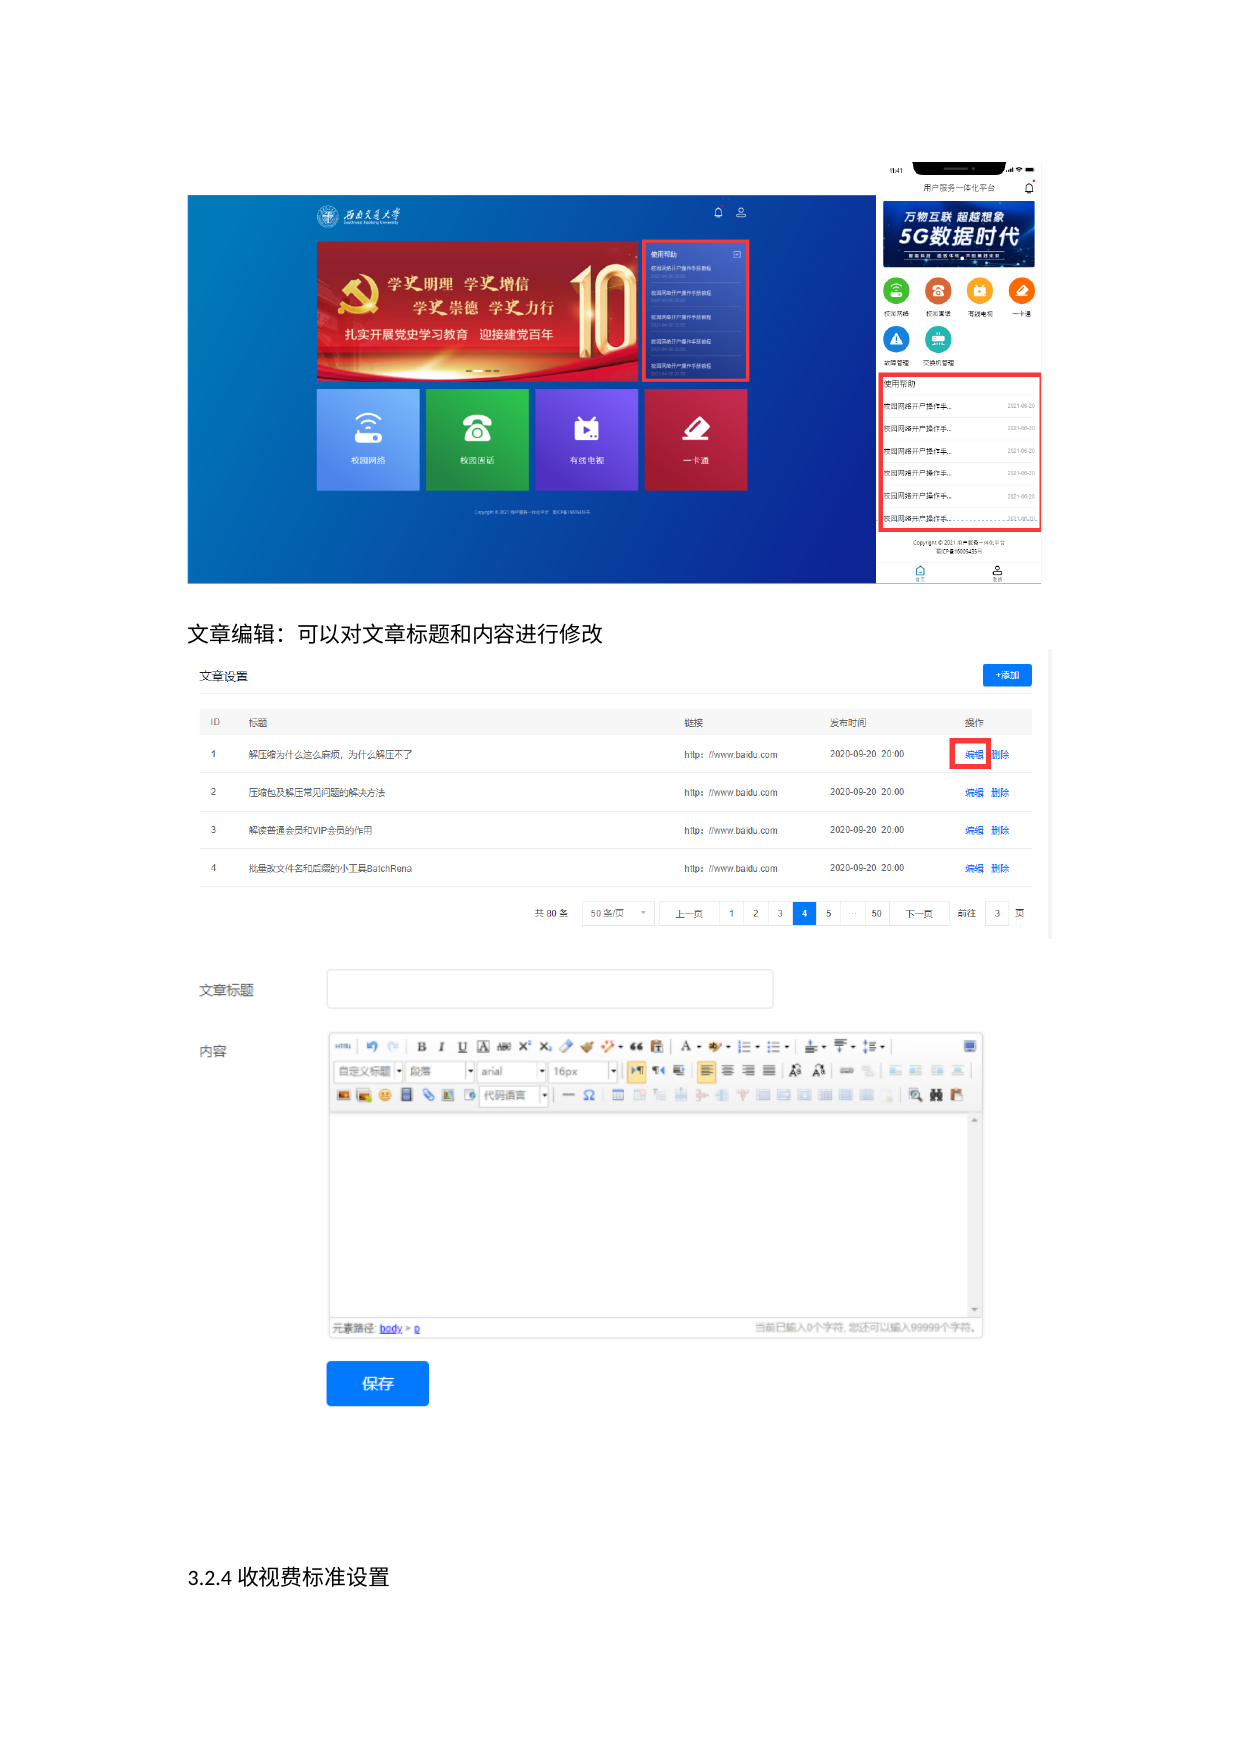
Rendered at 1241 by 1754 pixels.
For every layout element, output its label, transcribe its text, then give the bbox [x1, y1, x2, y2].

picture [187, 162, 1042, 584]
picture [187, 942, 1053, 1439]
list 3.2.4 收视费标准设置 [187, 1559, 1053, 1592]
picture [187, 649, 1052, 939]
list 文章编辑：可以对文章标题和内容进行修改 [187, 617, 1053, 649]
